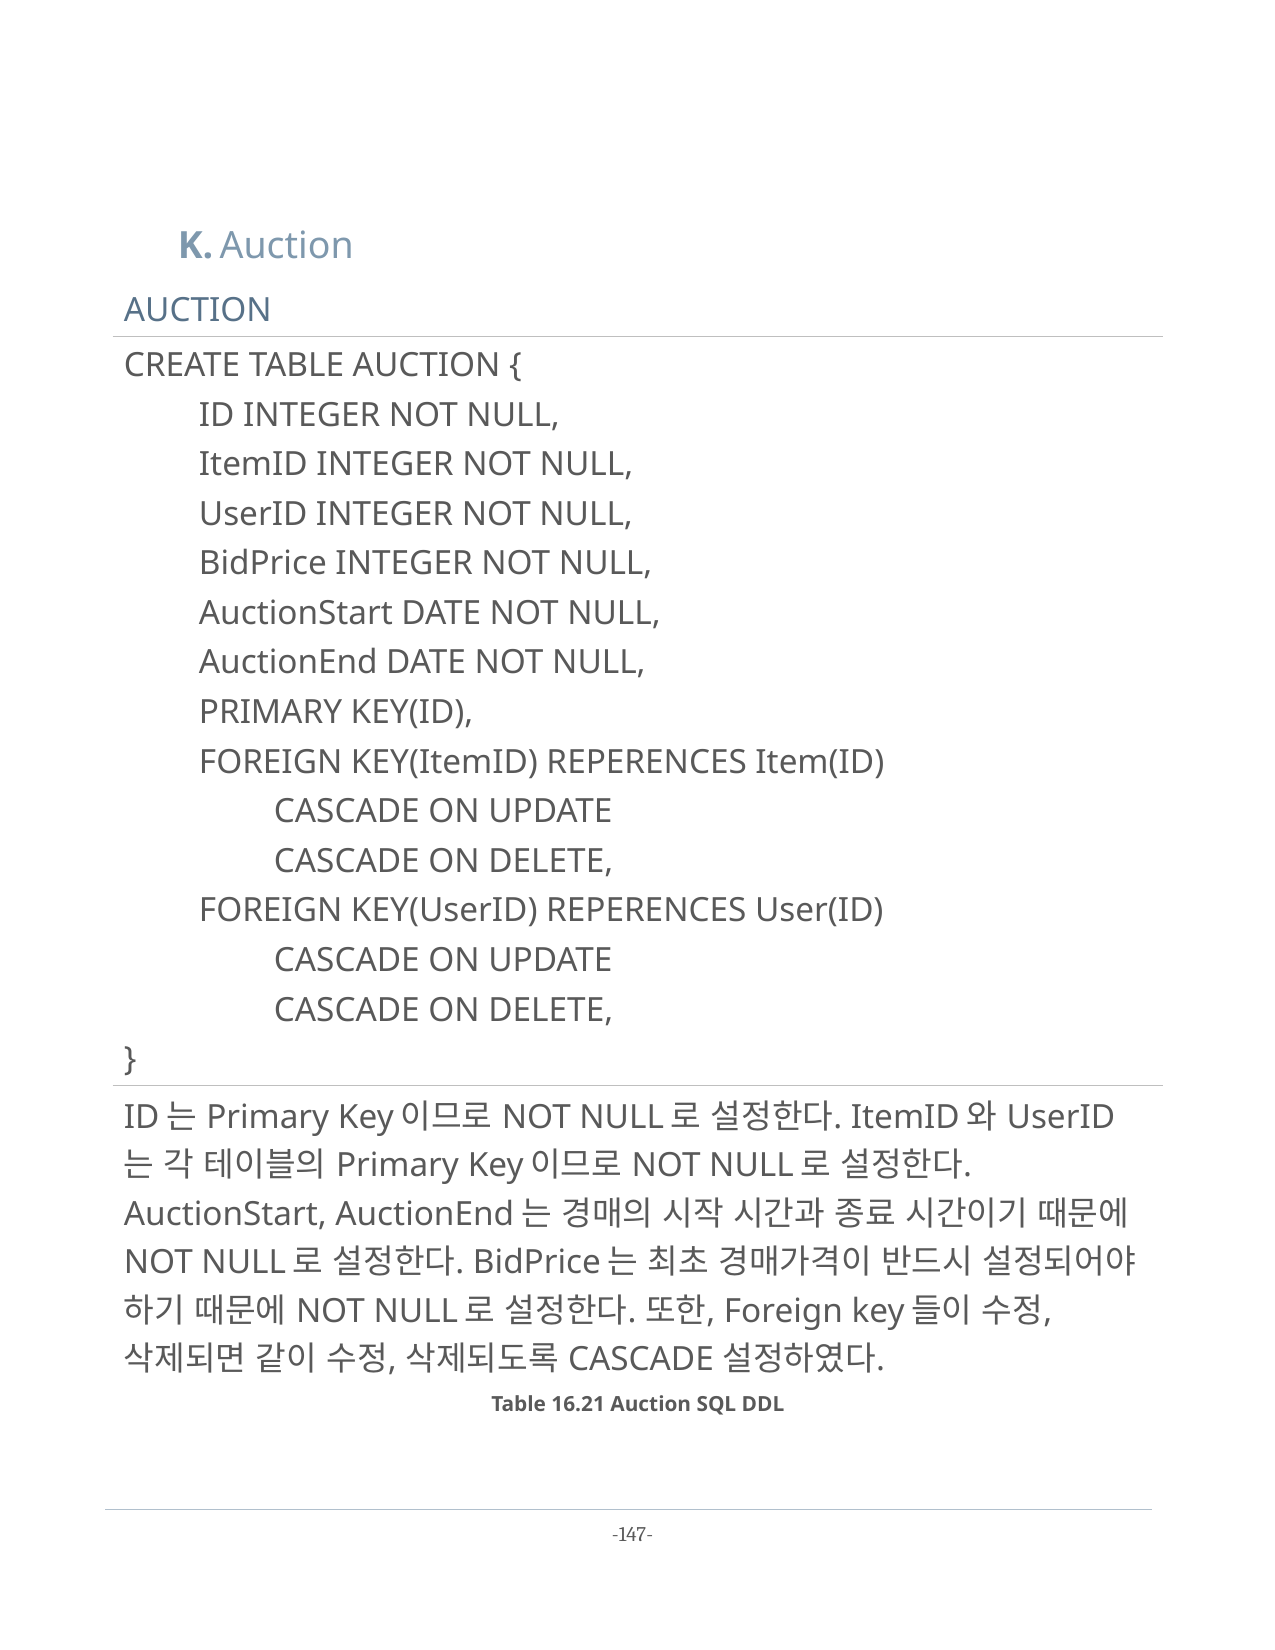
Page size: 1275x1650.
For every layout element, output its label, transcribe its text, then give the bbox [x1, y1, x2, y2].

table_cell ID는 Primary Key이므로 NOT NULL로 설정한다. ItemID와 UserID는 각 테이블의 Primary Key이므로 NOT NULL로 설정한다. AuctionStart, AuctionEnd는 경매의 시작 시간과 종료 시간이기 때문에 NOT NULL로 설정한다. BidPrice는 최초 경매가격이 반드시 설정되어야 하기 때문에 NOT NULL로 설정한다. 또한, Foreign key들이 수정, 삭제되면 같이 수정, 삭제되도록 CASCADE 설정하였다. [113, 1086, 1162, 1384]
table_cell CREATE TABLE AUCTION { ID INTEGER NOT NULL, ItemID INTEGER NOT NULL, UserID INTEGER NOT NULL, BidPrice INTEGER NOT NULL, AuctionStart DATE NOT NULL, AuctionEnd DATE NOT NULL, PRIMARY KEY(ID), FOREIGN KEY(ItemID) REPERENCES Item(ID) CASCADE ON UPDATE CASCADE ON DELETE, FOREIGN KEY(UserID) REPERENCES User(ID) CASCADE ON UPDATE CASCADE ON DELETE, } [113, 337, 1162, 1084]
table_header AUCTION [113, 282, 1162, 336]
subtitle Auction [178, 187, 1162, 278]
text Table 16.21 Auction SQL DDL [112, 1389, 1162, 1417]
